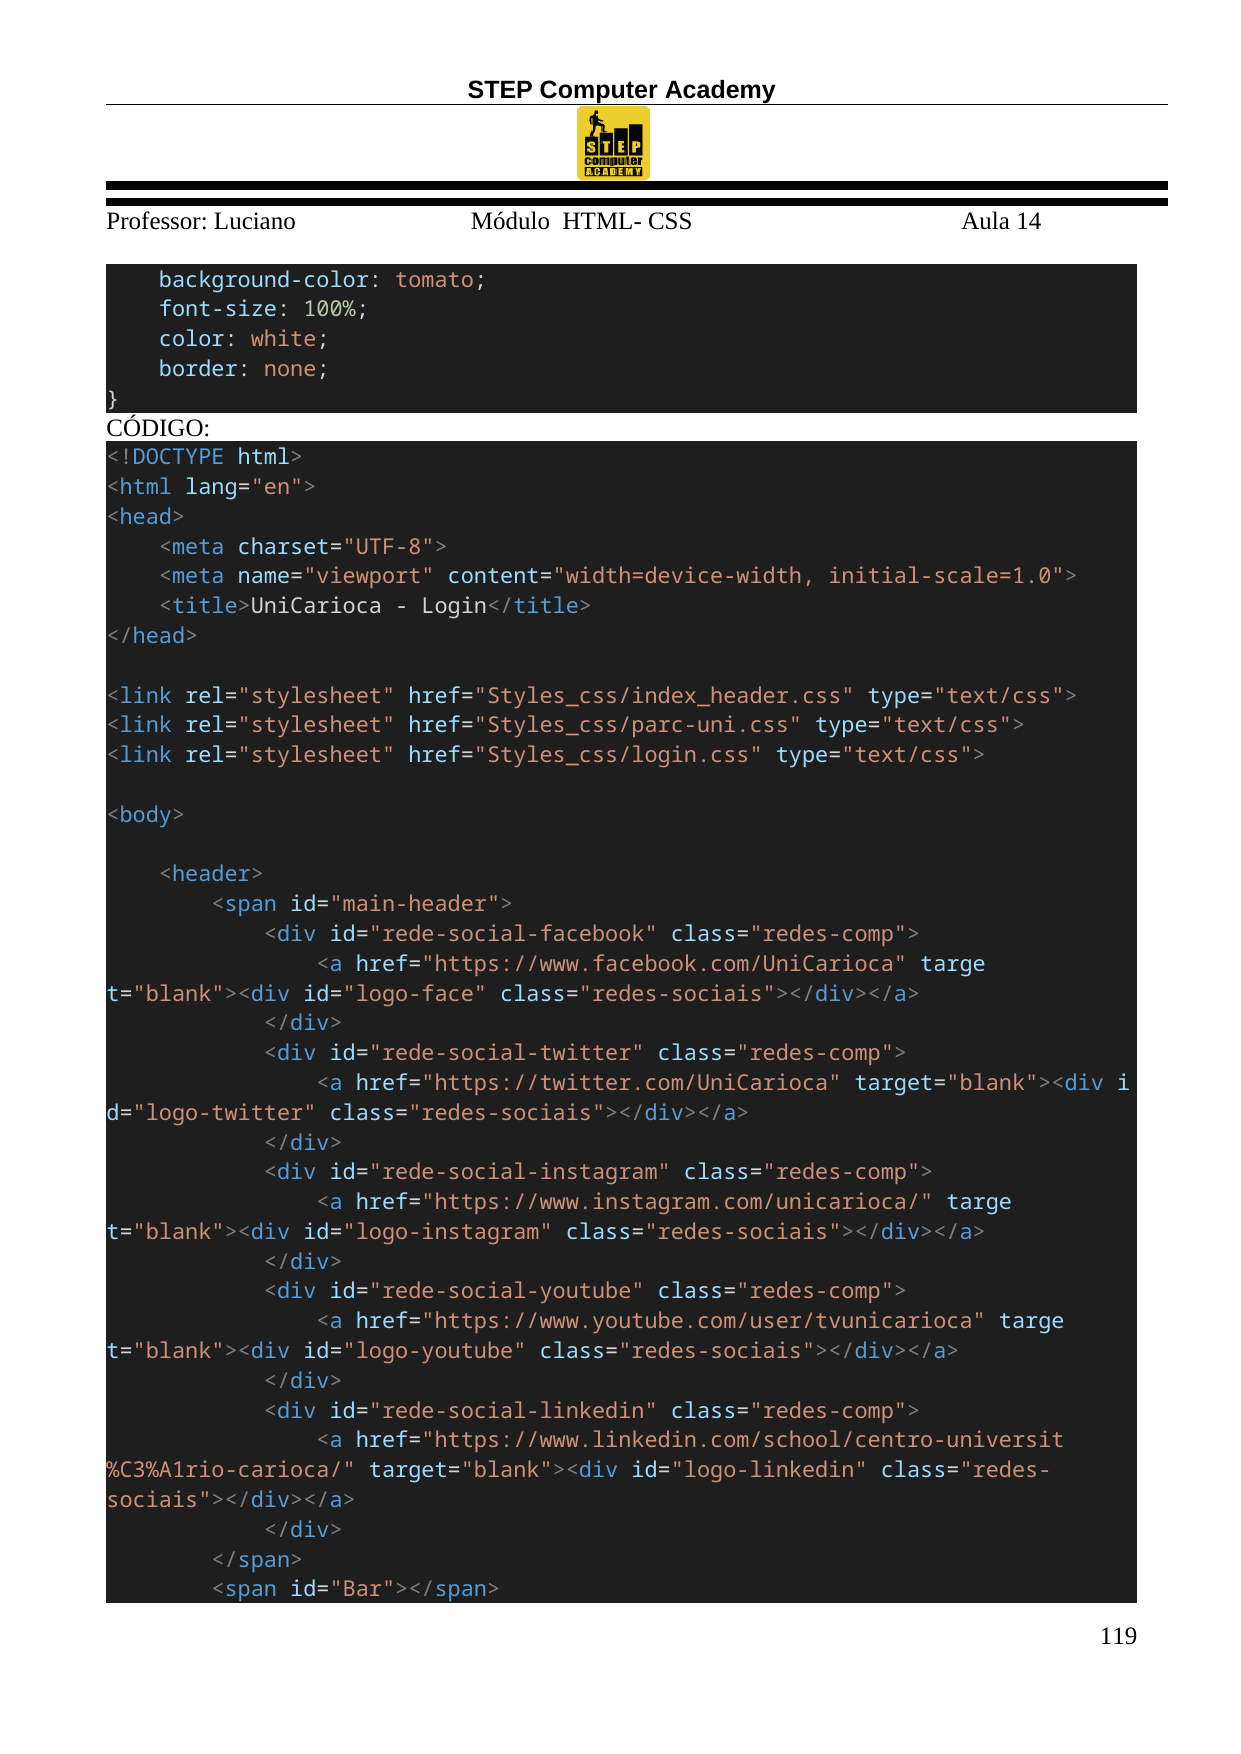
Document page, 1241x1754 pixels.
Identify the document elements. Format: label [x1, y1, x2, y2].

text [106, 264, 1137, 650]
picture [574, 104, 654, 182]
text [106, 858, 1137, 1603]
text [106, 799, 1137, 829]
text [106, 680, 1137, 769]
